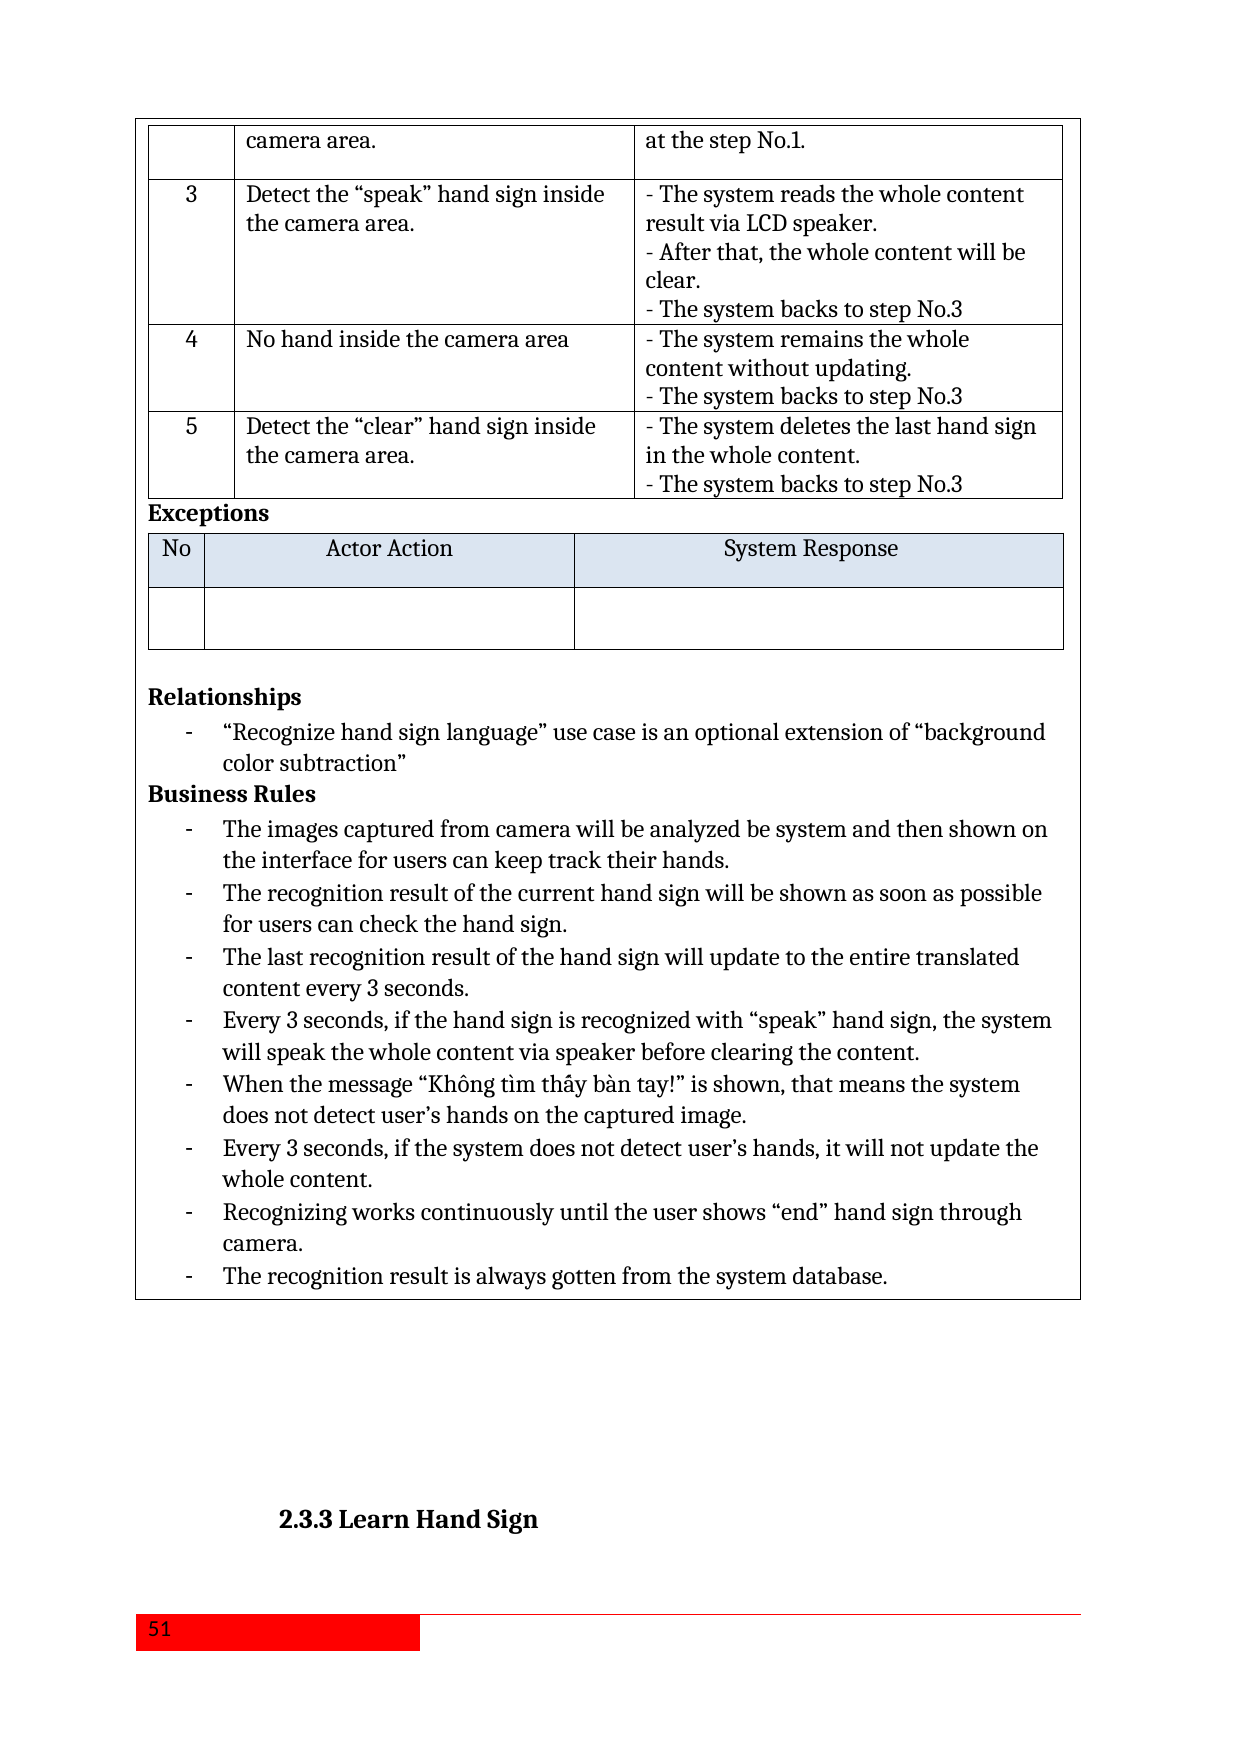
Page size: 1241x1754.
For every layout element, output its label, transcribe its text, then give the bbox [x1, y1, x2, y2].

subtitle 2.3.3 Learn Hand Sign [279, 1504, 1092, 1535]
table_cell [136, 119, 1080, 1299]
